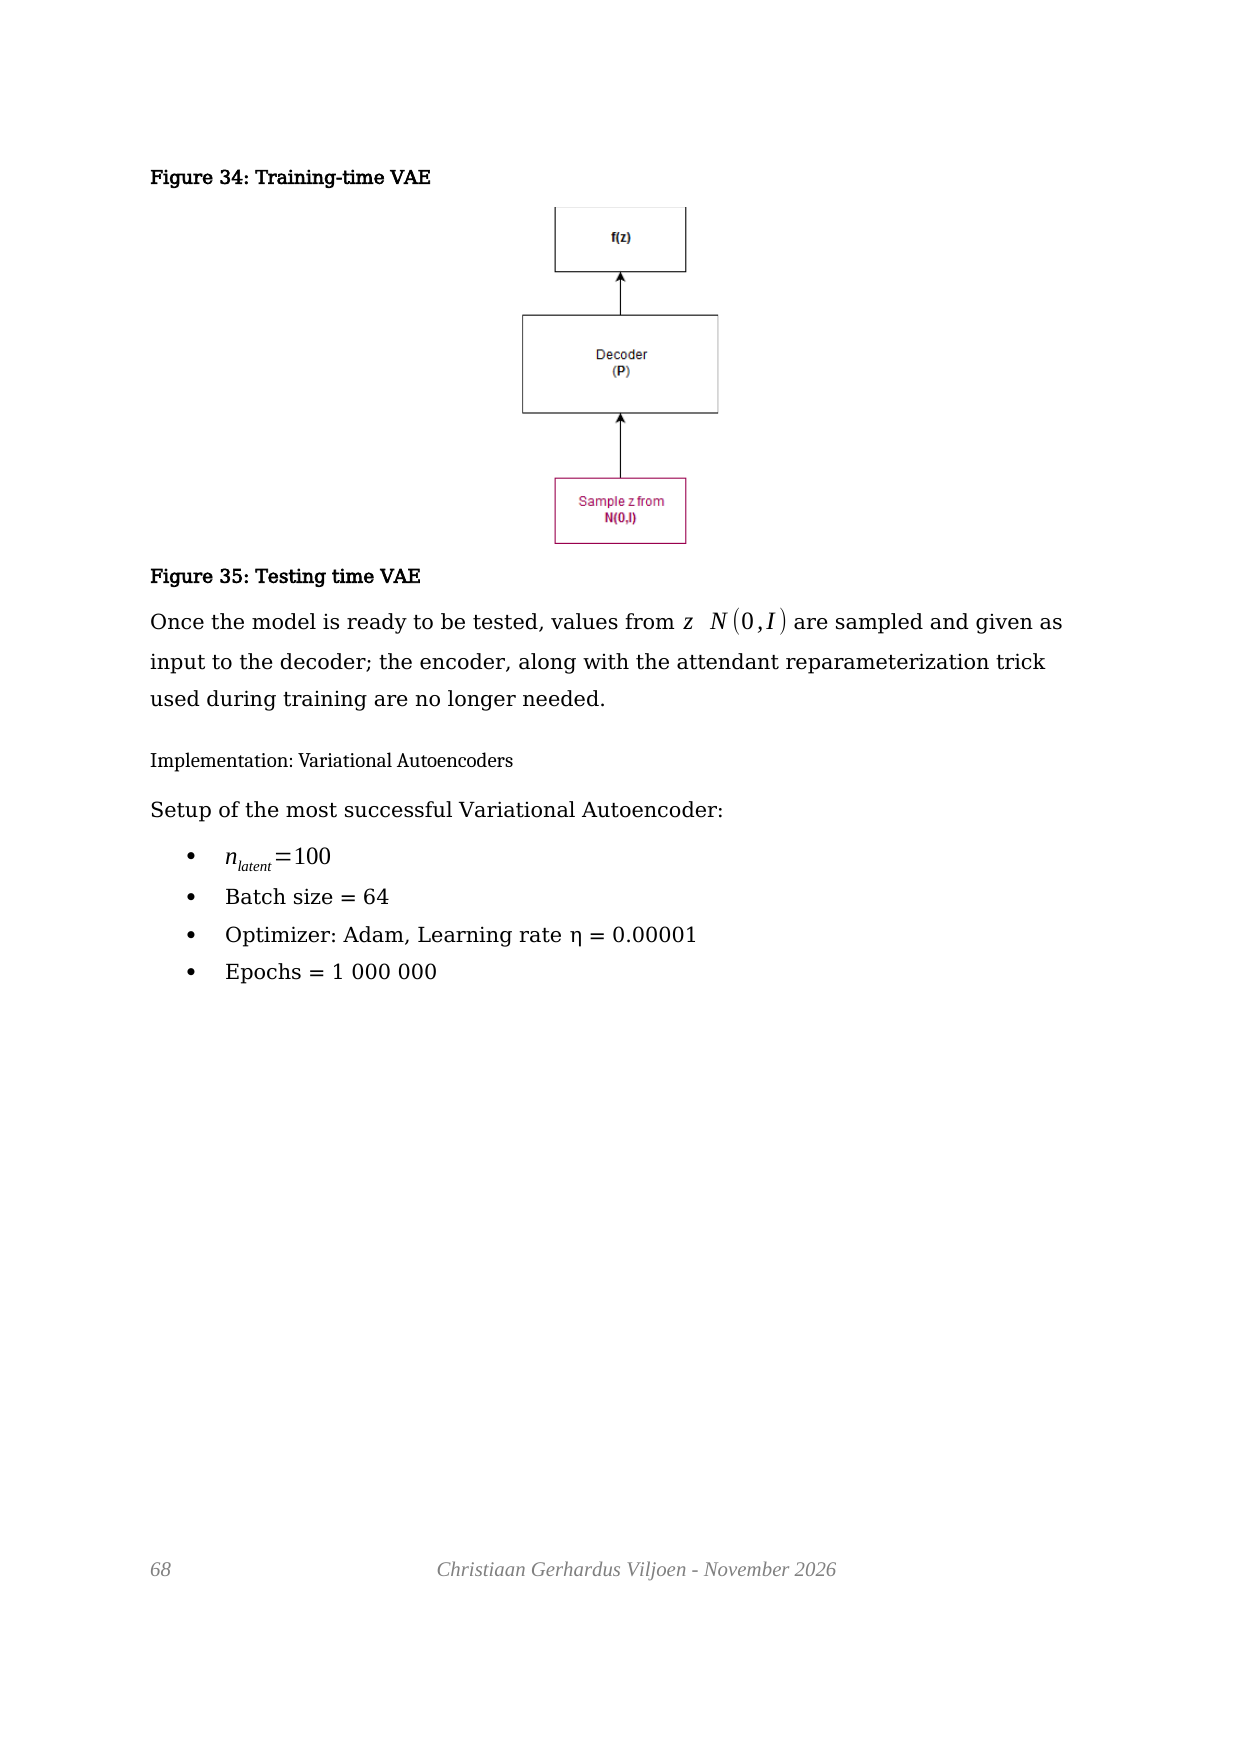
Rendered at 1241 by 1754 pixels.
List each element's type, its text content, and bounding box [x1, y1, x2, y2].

list Implementation: Variational Autoencoders [150, 749, 1090, 773]
picture [522, 207, 719, 544]
text Figure 34: Training-time VAE [150, 165, 1090, 187]
text Setup of the most successful Variational Autoencoder: [150, 797, 1090, 822]
list Epochs = 1 000 000 [187, 959, 1090, 984]
text Figure 35: Testing time VAE [150, 564, 1090, 587]
list Batch size = 64 [187, 884, 1090, 909]
list Optimizer: Adam, Learning rate η = 0.00001 [187, 921, 1090, 946]
text Once the model is ready to be tested, values from are sampled and given as input to the decoder; the encoder, along with the attendant reparameterization trick used during training are no longer needed. [150, 606, 1090, 711]
